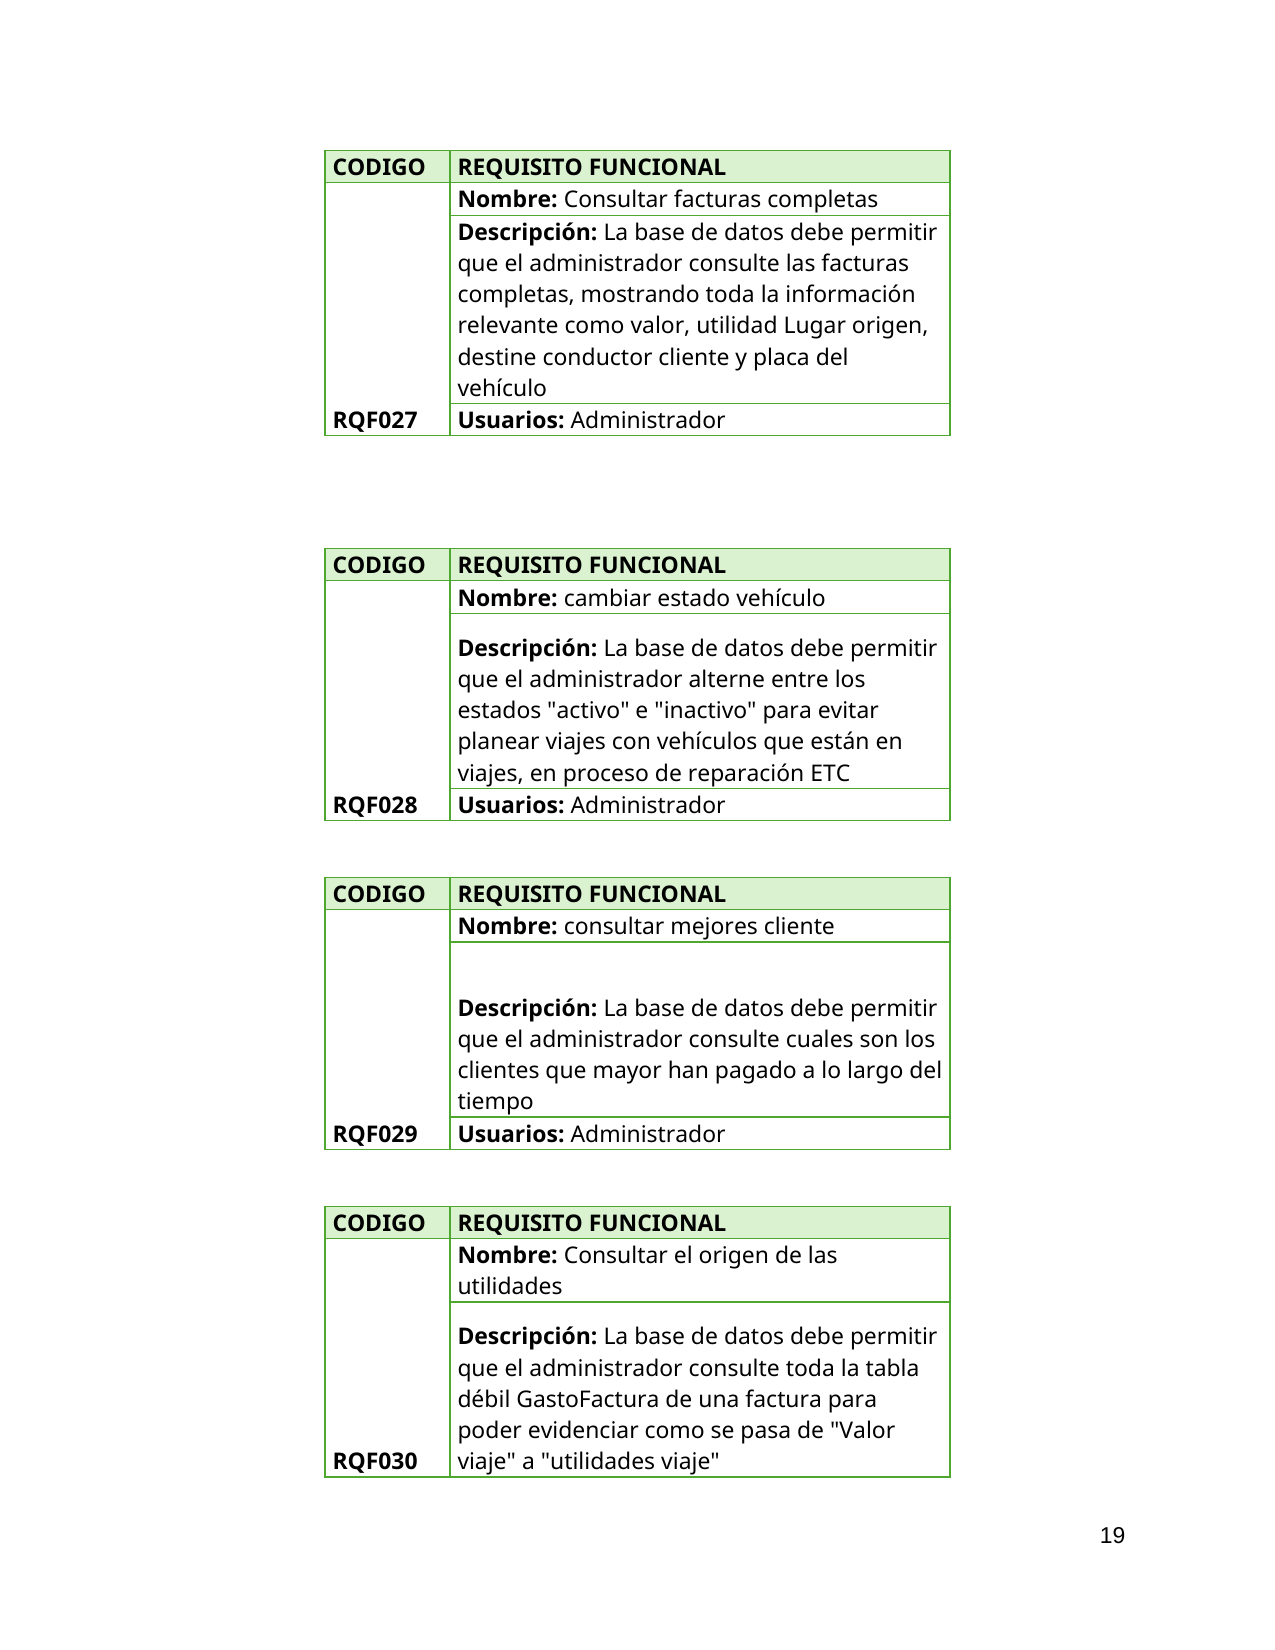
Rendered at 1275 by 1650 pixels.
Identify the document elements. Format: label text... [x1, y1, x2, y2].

table_cell Descripción: La base de datos debe permitir que el administrador consulte las facturas completas, mostrando toda la información relevante como valor, utilidad Lugar origen, destine conductor cliente y placa del vehículo [451, 216, 949, 403]
table_header CODIGO [326, 1207, 449, 1238]
table_cell Descripción: La base de datos debe permitir que el administrador alterne entre los estados "activo" e "inactivo" para evitar planear viajes con vehículos que están en viajes, en proceso de reparación ETC [451, 614, 949, 788]
table_cell RQF028 [326, 581, 449, 820]
table_cell RQF029 [326, 910, 449, 1149]
table_cell Nombre: Consultar facturas completas [451, 183, 949, 214]
table_cell RQF030 [326, 1239, 449, 1476]
table_header CODIGO [326, 151, 449, 182]
table_cell RQF027 [326, 183, 449, 435]
table_header REQUISITO FUNCIONAL [451, 549, 949, 580]
table_cell Nombre: cambiar estado vehículo [451, 581, 949, 613]
table_cell Nombre: consultar mejores cliente [451, 910, 949, 941]
table_header REQUISITO FUNCIONAL [451, 878, 949, 909]
table_cell Usuarios: Administrador [451, 404, 949, 435]
table_cell Nombre: Consultar el origen de las utilidades [451, 1239, 949, 1301]
table_cell Descripción: La base de datos debe permitir que el administrador consulte toda la tabla débil GastoFactura de una factura para poder evidenciar como se pasa de "Valor viaje" a "utilidades viaje" [451, 1303, 949, 1476]
table_cell Usuarios: Administrador [451, 1118, 949, 1149]
table_header CODIGO [326, 878, 449, 909]
table_cell Usuarios: Administrador [451, 789, 949, 820]
table_header CODIGO [326, 549, 449, 580]
table_header REQUISITO FUNCIONAL [451, 1207, 949, 1238]
table_cell Descripción: La base de datos debe permitir que el administrador consulte cuales son los clientes que mayor han pagado a lo largo del tiempo [451, 943, 949, 1116]
table_header REQUISITO FUNCIONAL [451, 151, 949, 182]
